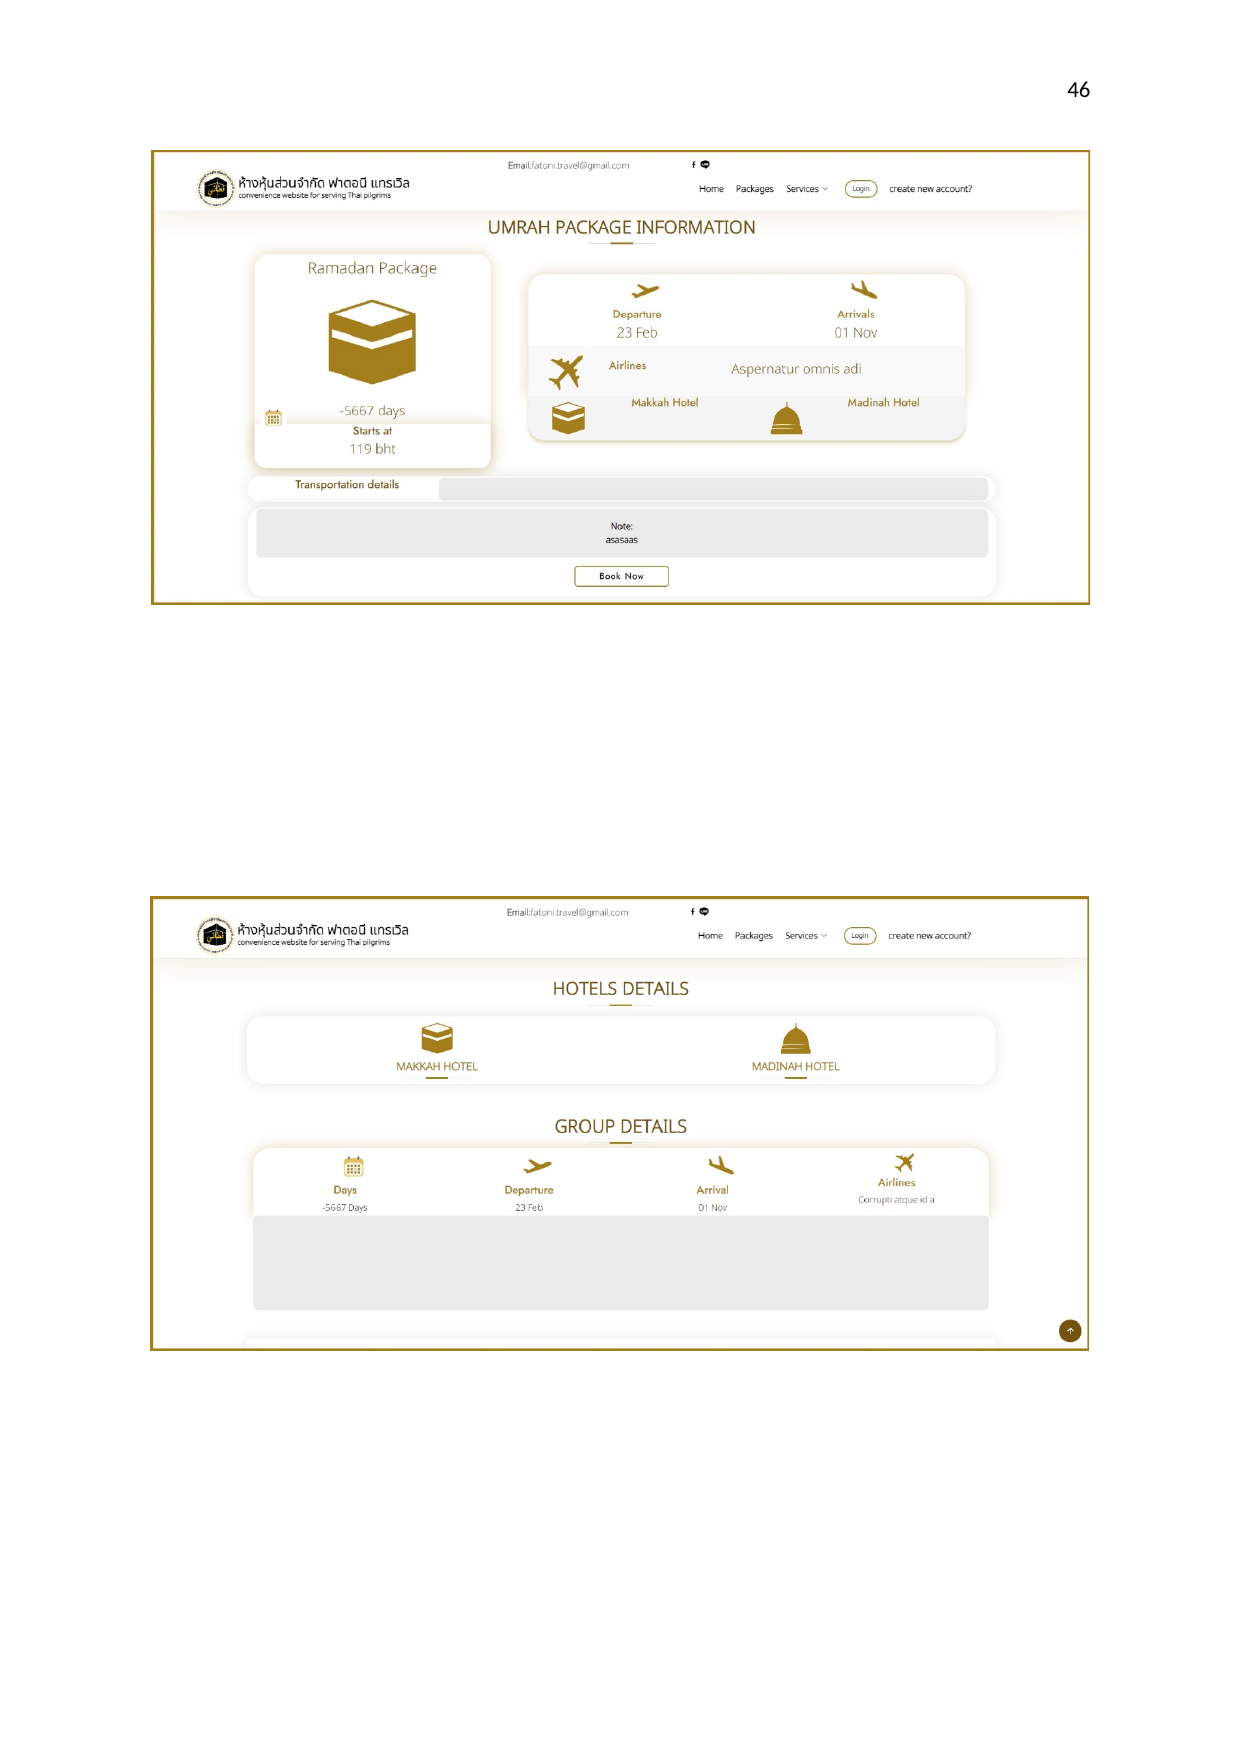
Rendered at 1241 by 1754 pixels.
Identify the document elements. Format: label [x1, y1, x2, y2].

picture [151, 150, 1091, 605]
picture [150, 896, 1089, 1351]
